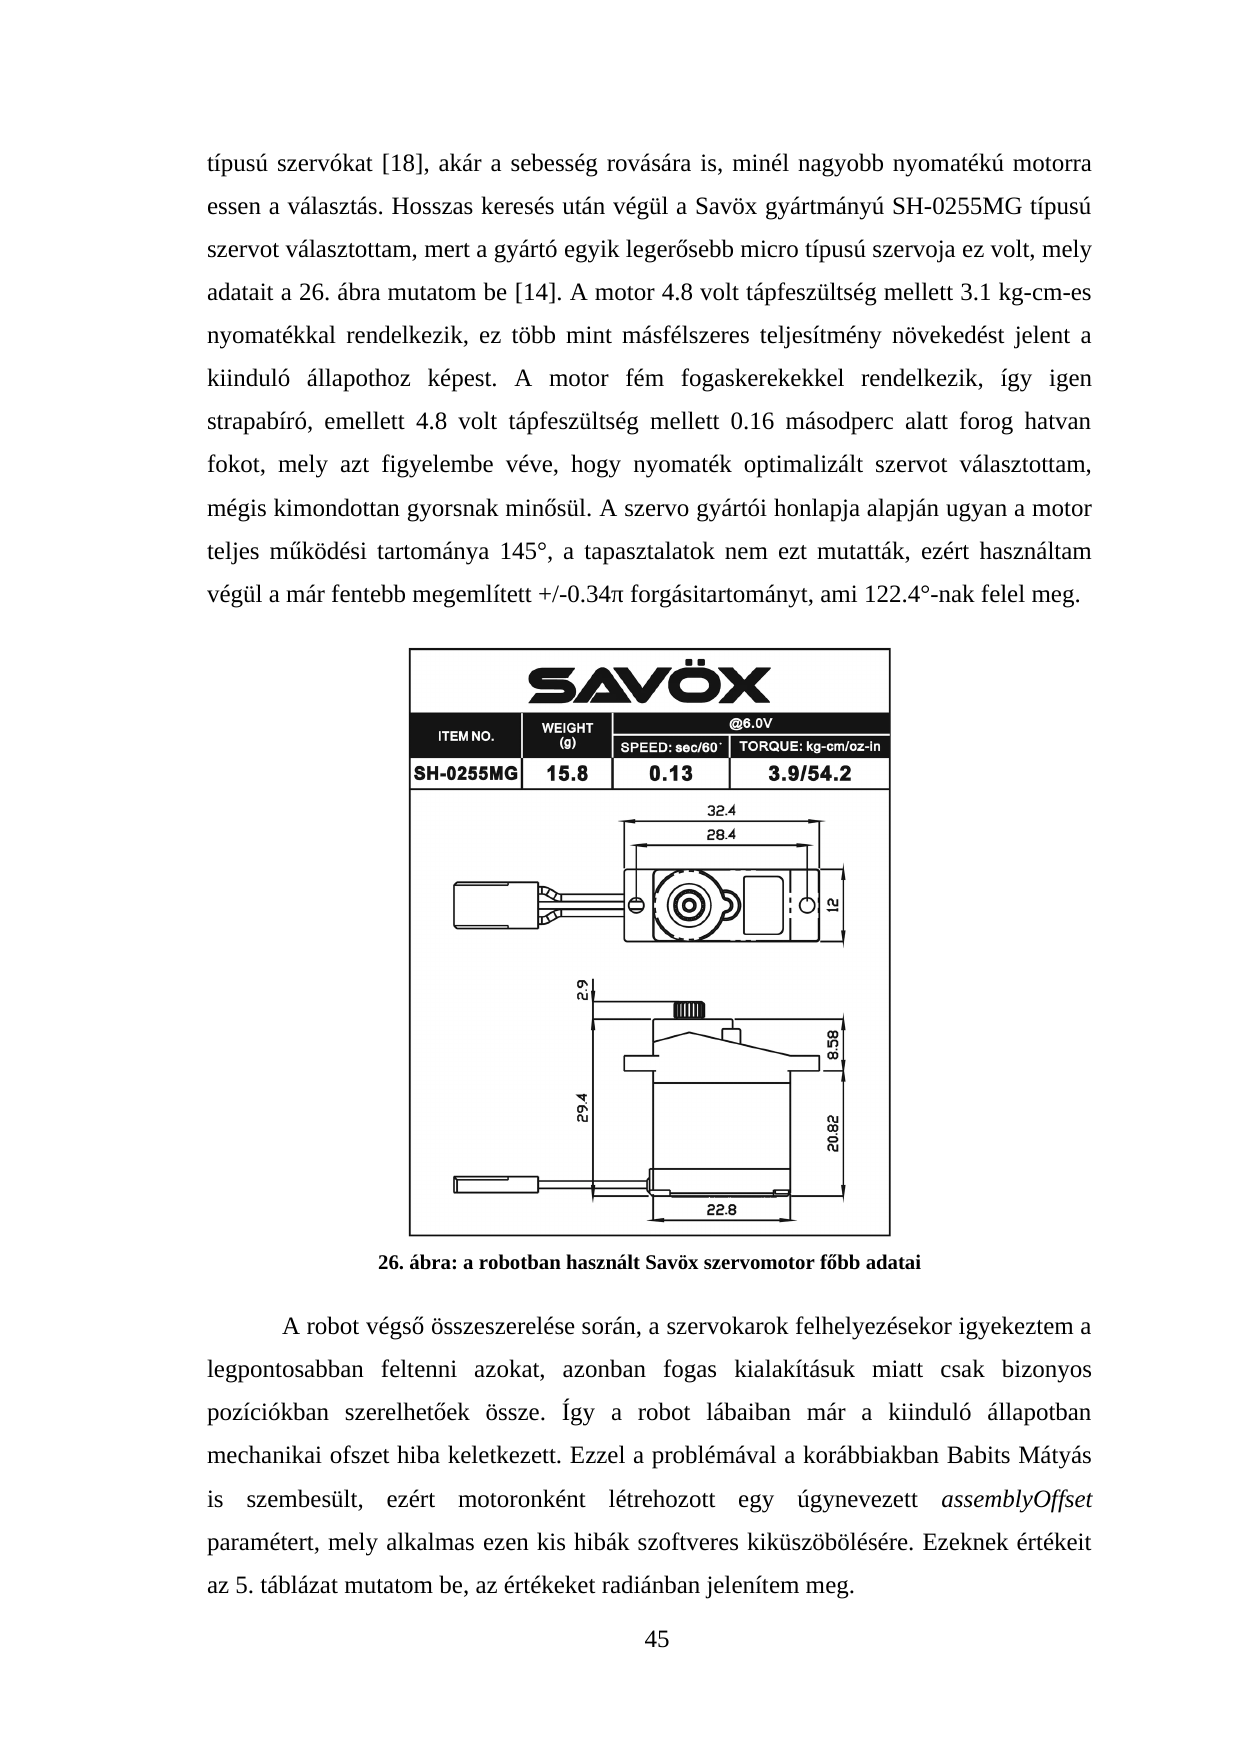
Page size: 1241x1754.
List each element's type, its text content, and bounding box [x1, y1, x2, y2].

picture [408, 647, 891, 1238]
text 26. ábra: a robotban használt Savöx szervomotor főbb adatai [207, 1250, 1092, 1274]
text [207, 148, 1092, 608]
text A robot végső összeszerelése során, a szervokarok felhelyezésekor igyekeztem a legpontosabban feltenni azokat, azonban fogas kialakításuk miatt csak bizonyos pozíciókban szerelhetőek össze. Így a robot lábaiban már a kiinduló állapotban mechanikai ofszet hiba keletkezett. Ezzel a problémával a korábbiakban Babits Mátyás is szembesült, ezért motoronként létrehozott egy úgynevezett assemblyOffset paramétert, mely alkalmas ezen kis hibák szoftveres kiküszöbölésére. Ezeknek értékeit az 5. táblázat mutatom be, az értékeket radiánban jelenítem meg. [207, 1311, 1092, 1599]
